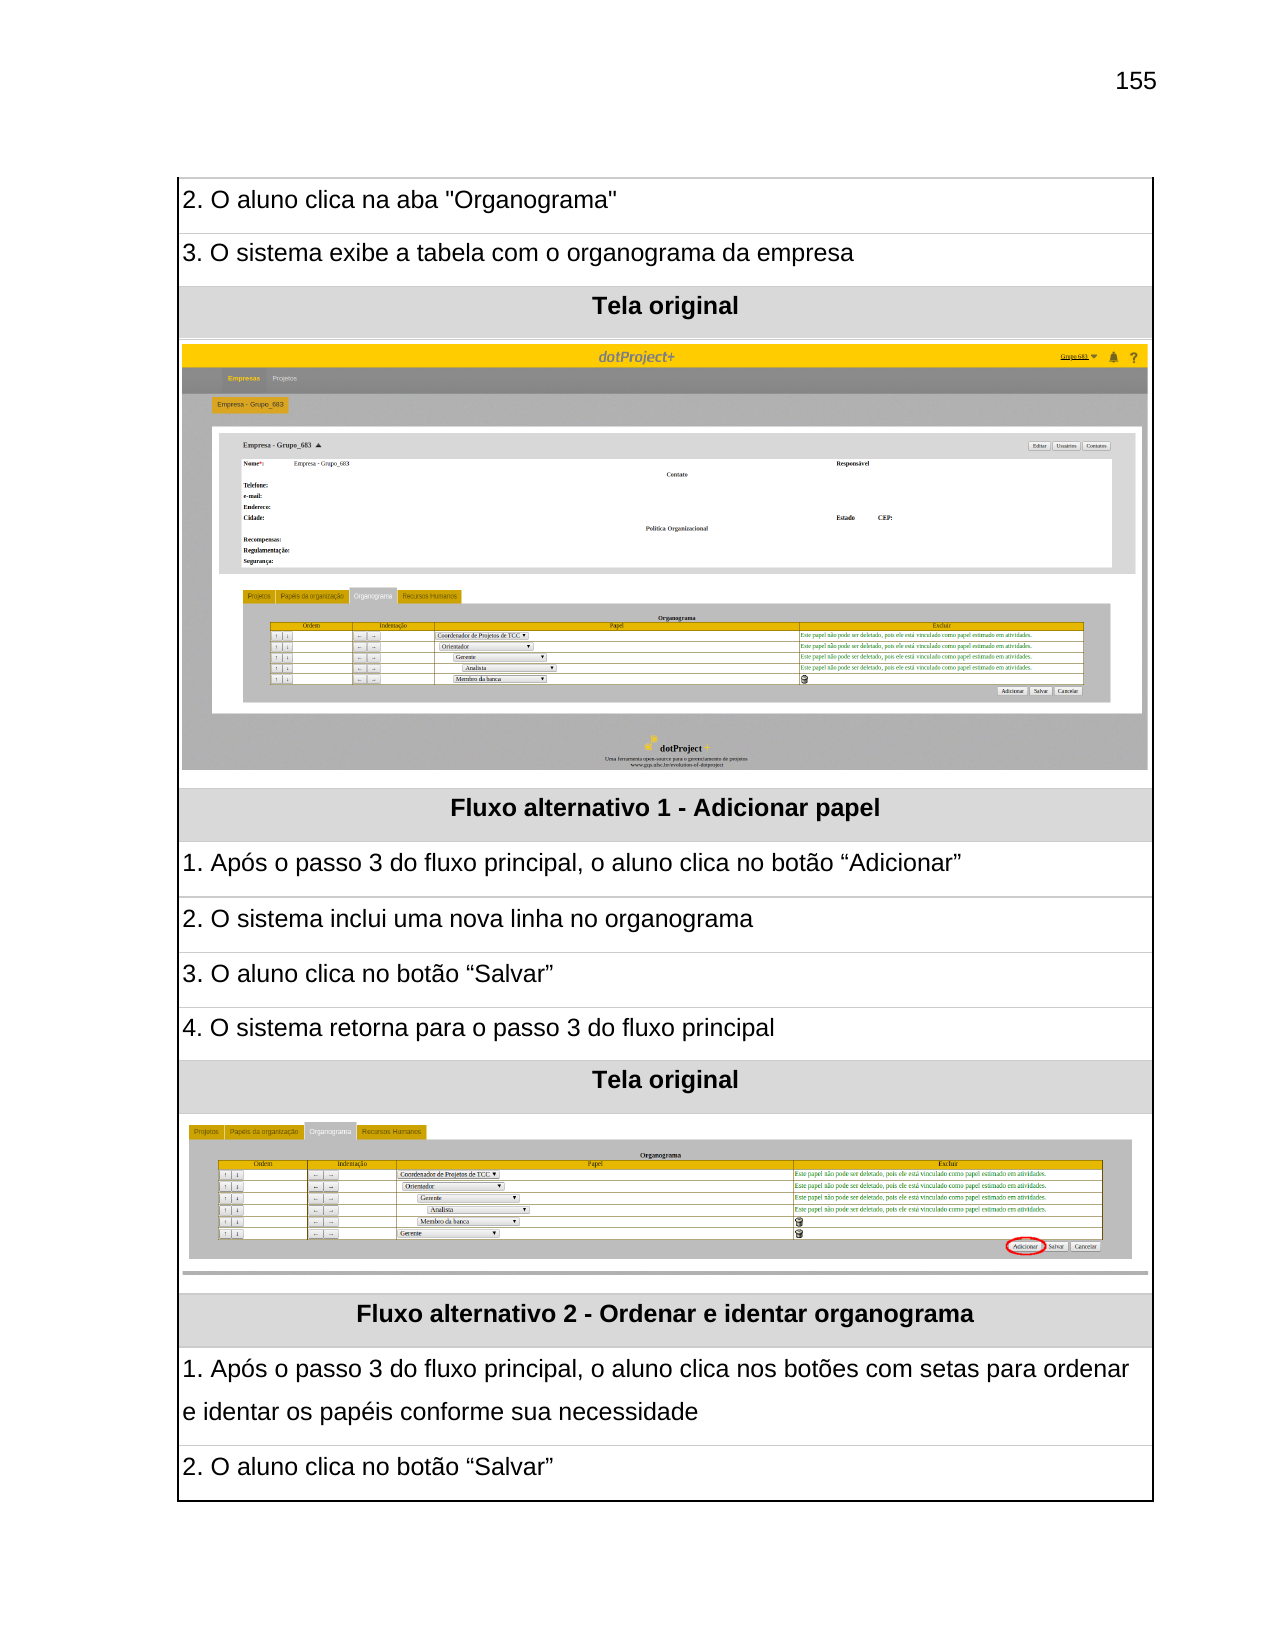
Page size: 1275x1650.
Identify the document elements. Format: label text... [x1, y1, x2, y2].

table_cell 2. O aluno clica na aba "Organograma" [179, 179, 1152, 233]
table_cell 1. Após o passo 3 do fluxo principal, o aluno clica no botão “Adicionar” [179, 842, 1152, 896]
table_cell 1. Após o passo 3 do fluxo principal, o aluno clica nos botões com setas para ordenar e identar os papéis conforme sua necessidade [179, 1348, 1152, 1444]
table_cell Fluxo alternativo 1 - Adicionar papel [179, 789, 1152, 841]
table_cell Tela original [179, 1061, 1152, 1113]
table_cell [179, 1114, 1152, 1293]
table_cell 4. O sistema retorna para o passo 3 do fluxo principal [179, 1008, 1152, 1060]
table_cell Fluxo alternativo 2 - Ordenar e identar organograma [179, 1295, 1152, 1346]
table_cell [179, 340, 1152, 788]
picture [182, 1118, 1149, 1275]
table_cell 3. O sistema exibe a tabela com o organograma da empresa [179, 234, 1152, 286]
picture [182, 344, 1148, 770]
table_cell 2. O sistema inclui uma nova linha no organograma [179, 898, 1152, 951]
table_cell 3. O aluno clica no botão “Salvar” [179, 953, 1152, 1007]
table_cell Tela original [179, 287, 1152, 338]
table_cell 2. O aluno clica no botão “Salvar” [179, 1446, 1152, 1500]
